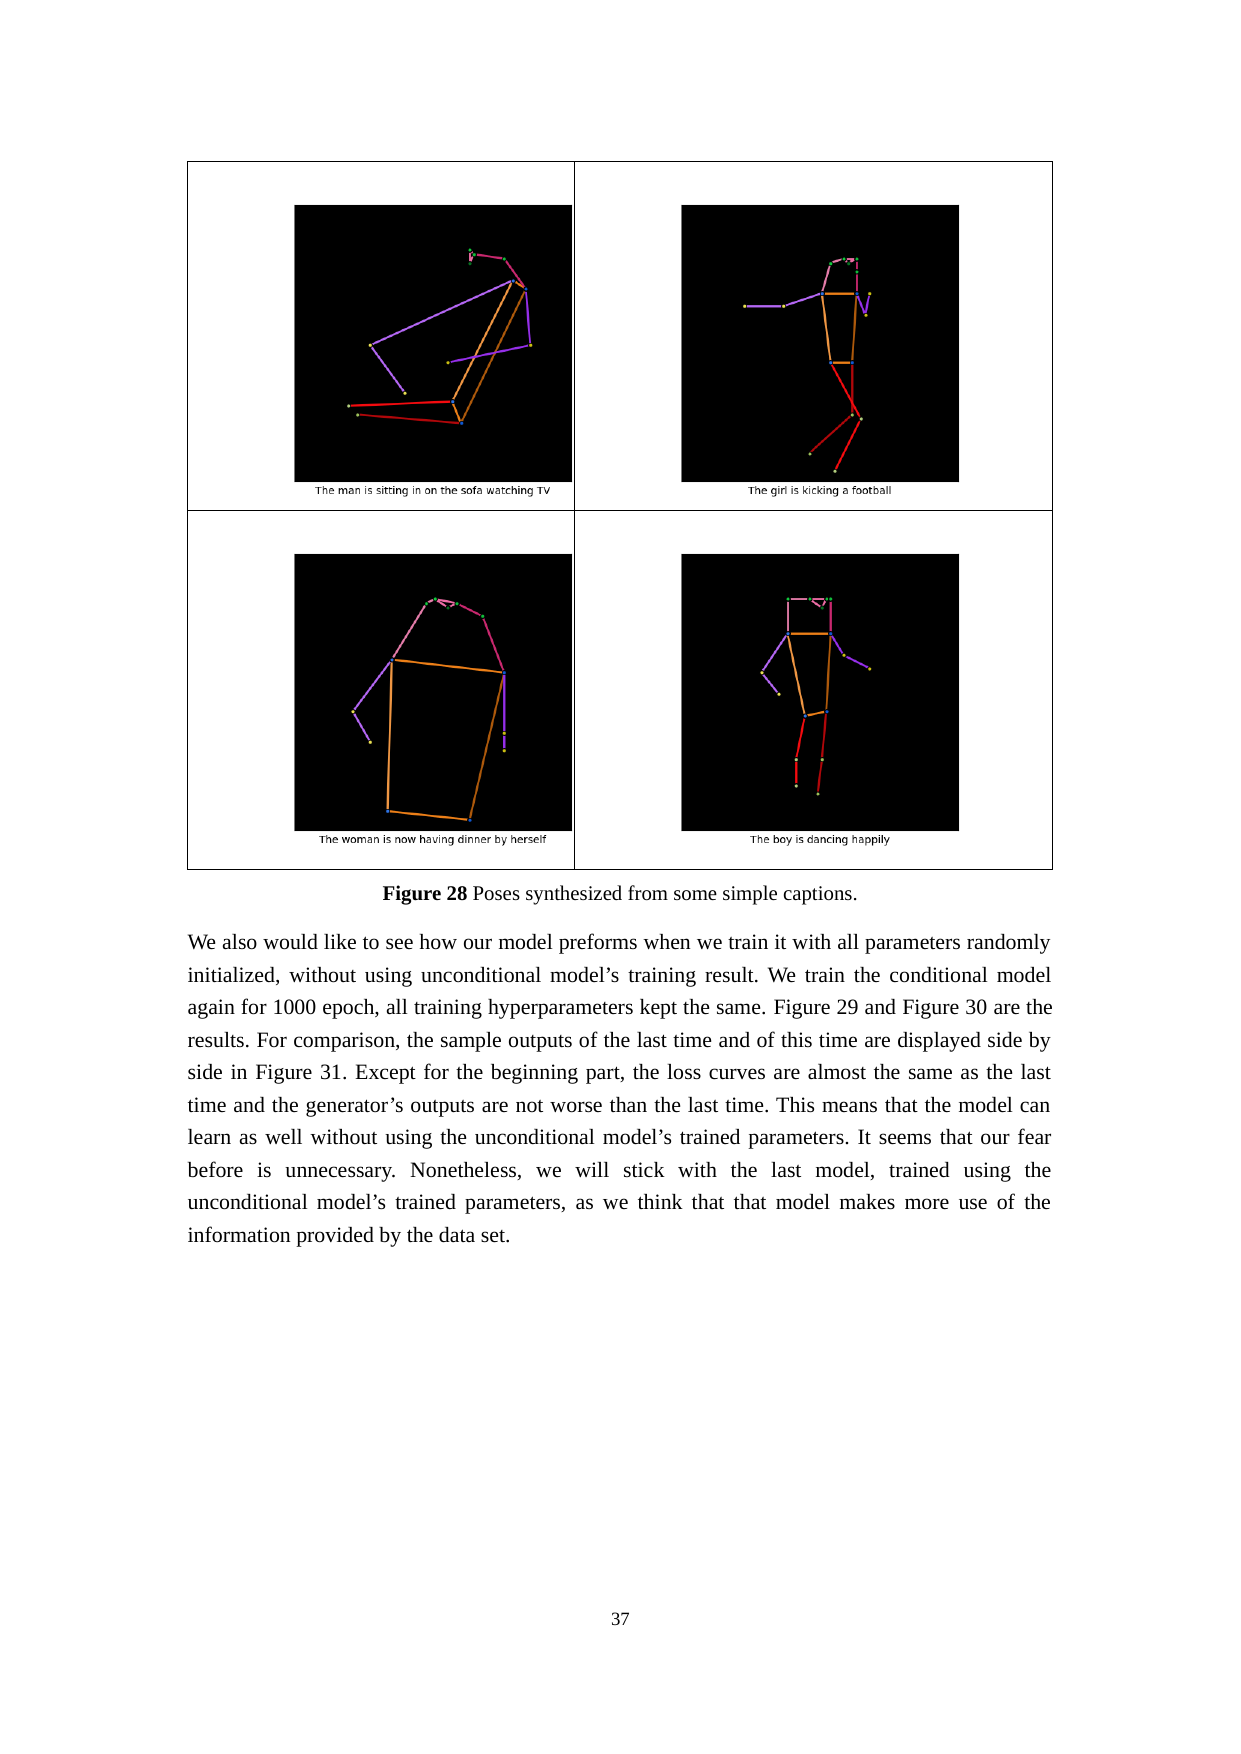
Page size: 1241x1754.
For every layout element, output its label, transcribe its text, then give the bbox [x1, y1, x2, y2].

picture [188, 511, 574, 869]
text Figure 28 Poses synthesized from some simple captions. [209, 877, 1031, 909]
picture [188, 162, 574, 510]
picture [575, 162, 1052, 510]
text We also would like to see how our model preforms when we train it with all parameters randomly initialized, without using unconditional model’s training result. We train the conditional model again for 1000 epoch, all training hyperparameters kept the same. Figure 29 and Figure 30 are the results. For comparison, the sample outputs of the last time and of this time are displayed side by side in Figure 31. Except for the beginning part, the loss curves are almost the same as the last time and the generator’s outputs are not worse than the last time. This means that the model can learn as well without using the unconditional model’s trained parameters. It seems that our fear before is unnecessary. Nonetheless, we will stick with the last model, trained using the unconditional model’s trained parameters, as we think that that model makes more use of the information provided by the data set. [187, 926, 1053, 1251]
picture [575, 511, 1052, 869]
